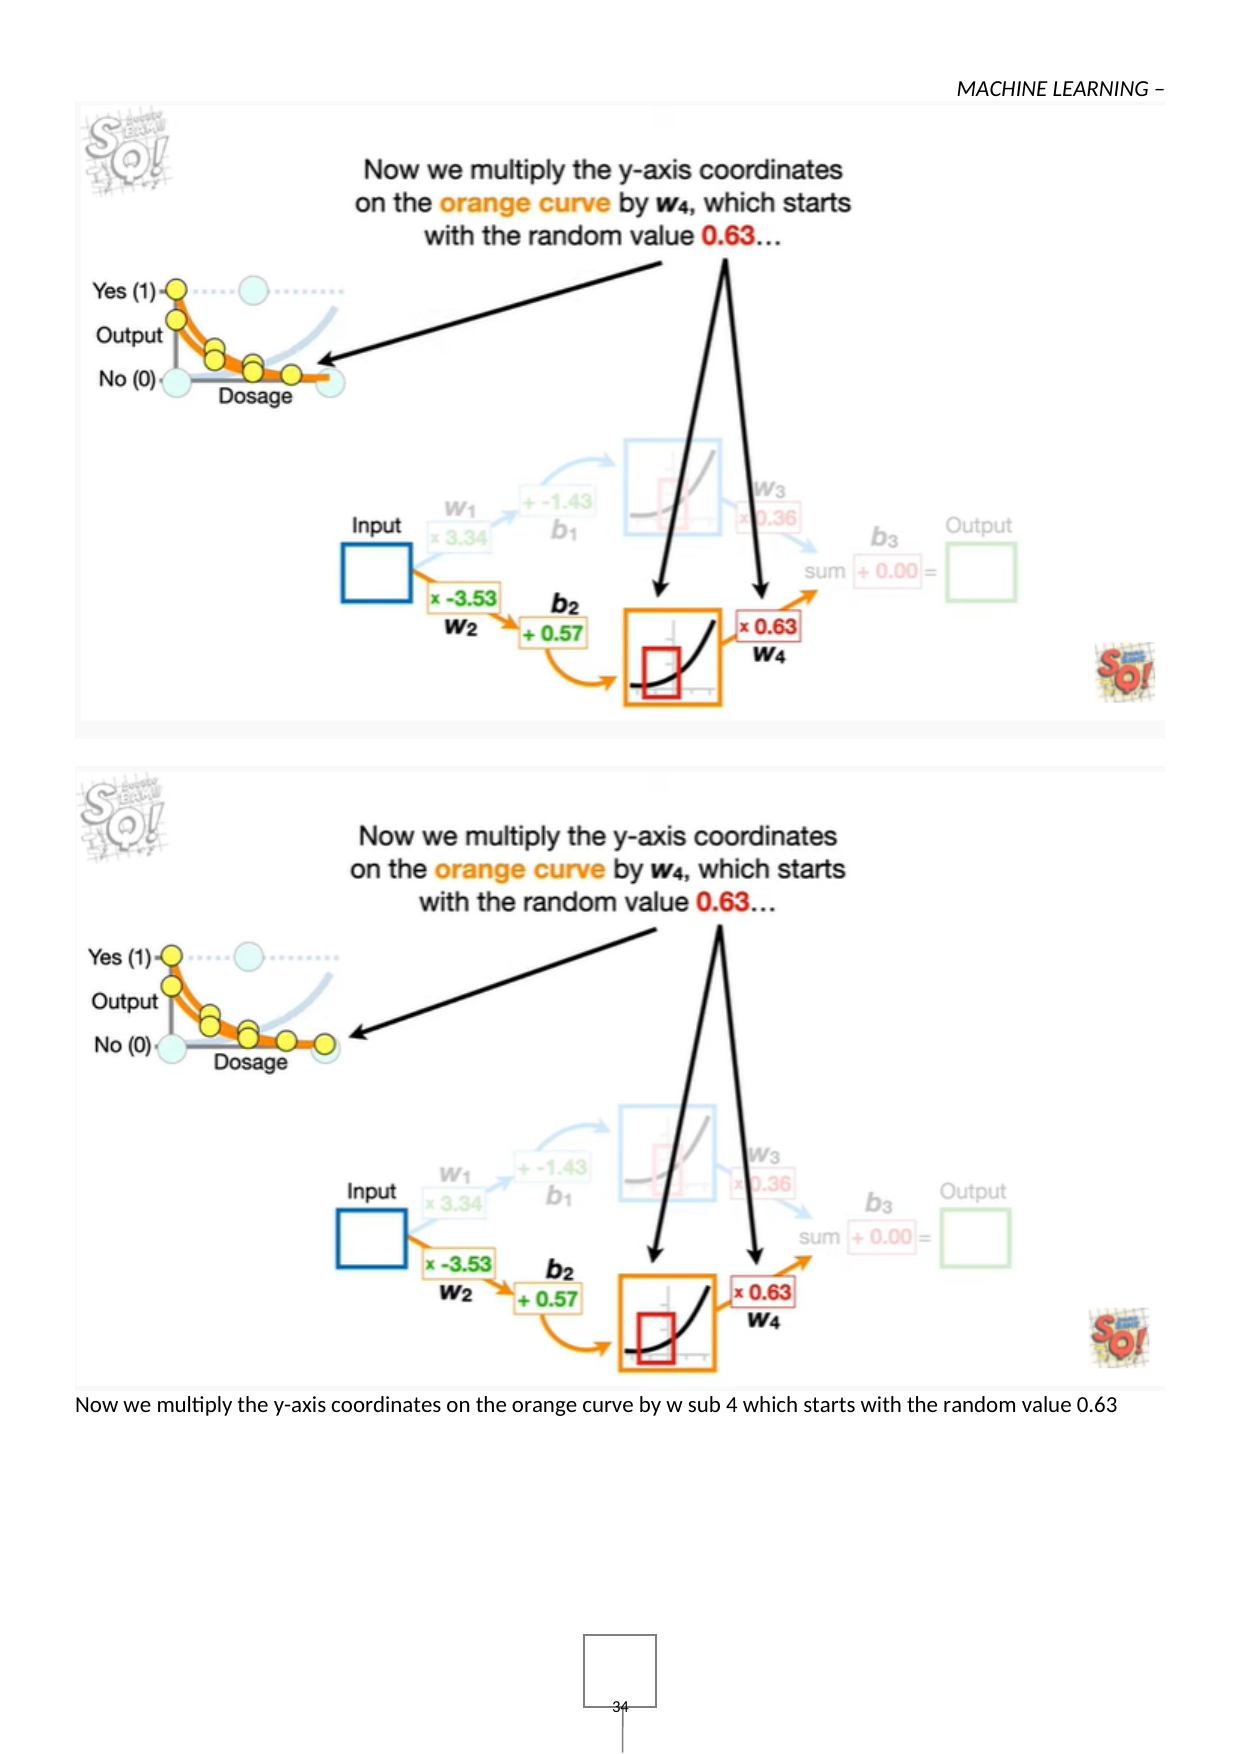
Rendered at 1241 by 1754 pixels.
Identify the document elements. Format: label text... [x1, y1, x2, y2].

picture [75, 766, 1166, 1391]
picture [75, 101, 1166, 739]
text Now we multiply the y-axis coordinates on the orange curve by w sub 4 which starts with the random value 0.63 [75, 1391, 1165, 1419]
